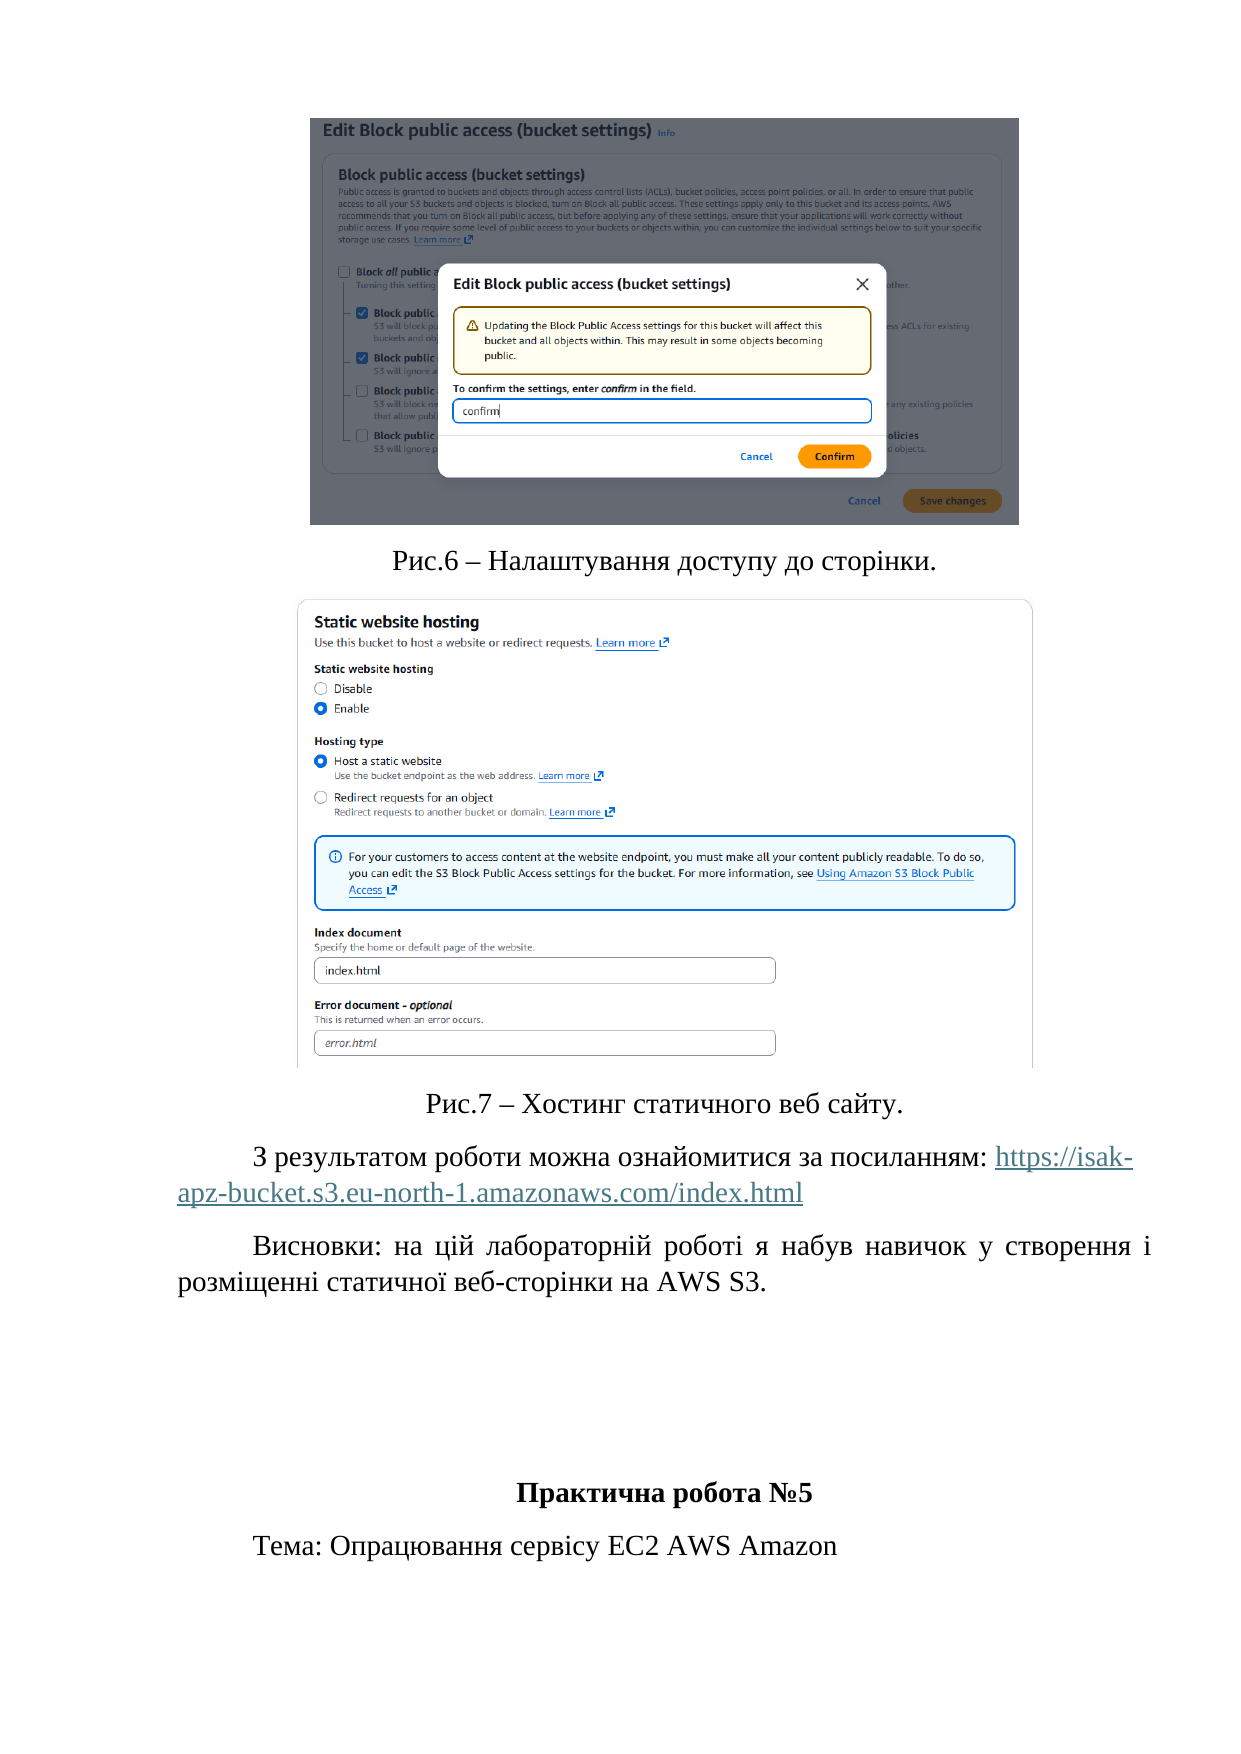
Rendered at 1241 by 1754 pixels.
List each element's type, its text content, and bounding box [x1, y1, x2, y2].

text Висновки: на цій лабораторній роботі я набув навичок у створення і розміщенні статичної веб-сторінки на AWS S3. [177, 1228, 1152, 1298]
text Рис.7 – Хостинг статичного веб сайту. [177, 1086, 1152, 1120]
text Рис.6 – Налаштування доступу до сторінки. [177, 543, 1152, 577]
text З результатом роботи можна ознайомитися за посиланням: https://isak-apz-bucket.s3.eu-north-1.amazonaws.com/index.html [177, 1139, 1152, 1209]
picture [294, 596, 1034, 1068]
text Тема: Опрацювання сервісу EC2 AWS Amazon [177, 1528, 1152, 1562]
text Практична робота №5 [177, 1475, 1152, 1509]
picture [310, 118, 1019, 525]
